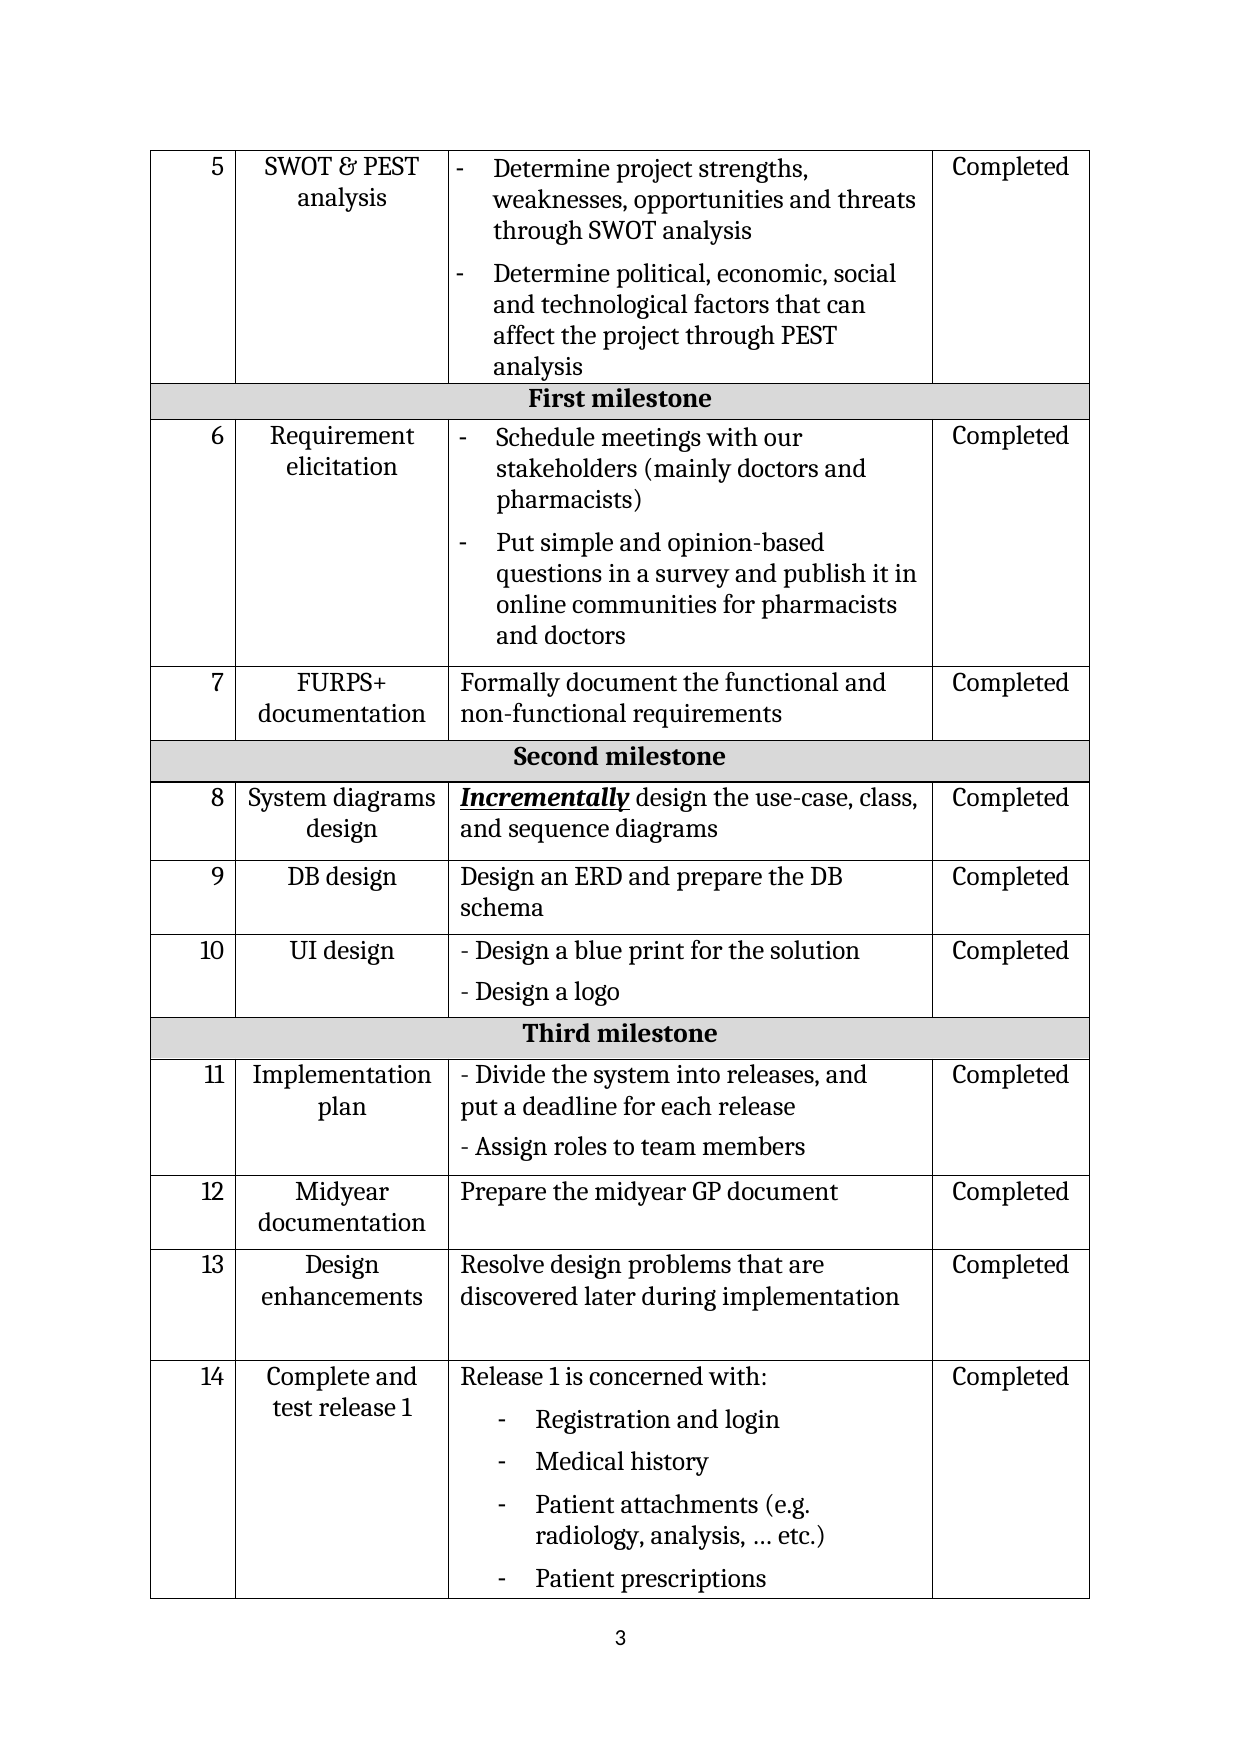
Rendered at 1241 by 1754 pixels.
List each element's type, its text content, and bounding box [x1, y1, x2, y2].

table_cell System diagrams design [236, 783, 448, 860]
table_cell Formally document the functional and non-functional requirements [449, 667, 932, 740]
table_cell Completed [933, 1250, 1089, 1360]
table_cell Completed [933, 1176, 1089, 1248]
table_cell UI design [236, 935, 448, 1017]
table_cell DB design [236, 861, 448, 934]
table_cell Prepare the midyear GP document [449, 1176, 932, 1248]
table_cell Implementation plan [236, 1060, 448, 1174]
table_cell Completed [933, 861, 1089, 934]
table_cell Midyear documentation [236, 1176, 448, 1248]
table_cell Schedule meetings with our stakeholders (mainly doctors and pharmacists) Put simple and opinion-based questions in a survey and publish it in online communities for pharmacists and doctors [449, 420, 932, 666]
table_cell Release 1 is concerned with: Registration and login Medical history Patient attachments (e.g. radiology, analysis, … etc.) Patient prescriptions [449, 1361, 932, 1598]
table_cell 14 [151, 1361, 235, 1598]
table_cell Completed [933, 783, 1089, 860]
table_cell Determine project strengths, weaknesses, opportunities and threats through SWOT analysis Determine political, economic, social and technological factors that can affect the project through PEST analysis [449, 151, 932, 382]
table_cell FURPS+ documentation [236, 667, 448, 740]
table_cell SWOT & PEST analysis [236, 151, 448, 382]
table_cell 11 [151, 1060, 235, 1174]
table_cell 9 [151, 861, 235, 934]
table_cell - Divide the system into releases, and put a deadline for each release - Assign roles to team members [449, 1060, 932, 1174]
table_cell 8 [151, 783, 235, 860]
table_cell 5 [151, 151, 235, 382]
table_cell 7 [151, 667, 235, 740]
table_cell Design an ERD and prepare the DB schema [449, 861, 932, 934]
table_cell Resolve design problems that are discovered later during implementation [449, 1250, 932, 1360]
table_cell Completed [933, 420, 1089, 666]
table_cell Incrementally design the use-case, class, and sequence diagrams [449, 783, 932, 860]
table_cell Requirement elicitation [236, 420, 448, 666]
table_cell Complete and test release 1 [236, 1361, 448, 1598]
table_cell 12 [151, 1176, 235, 1248]
table_cell 6 [151, 420, 235, 666]
table_cell Completed [933, 1060, 1089, 1174]
table_cell Completed [933, 935, 1089, 1017]
table_cell Third milestone [151, 1018, 1089, 1058]
table_cell Completed [933, 667, 1089, 740]
table_cell First milestone [151, 384, 1089, 419]
table_cell Completed [933, 151, 1089, 382]
table_cell - Design a blue print for the solution - Design a logo [449, 935, 932, 1017]
table_cell 13 [151, 1250, 235, 1360]
table_cell Second milestone [151, 741, 1089, 781]
table_cell 10 [151, 935, 235, 1017]
table_cell Design enhancements [236, 1250, 448, 1360]
table_cell Completed [933, 1361, 1089, 1598]
